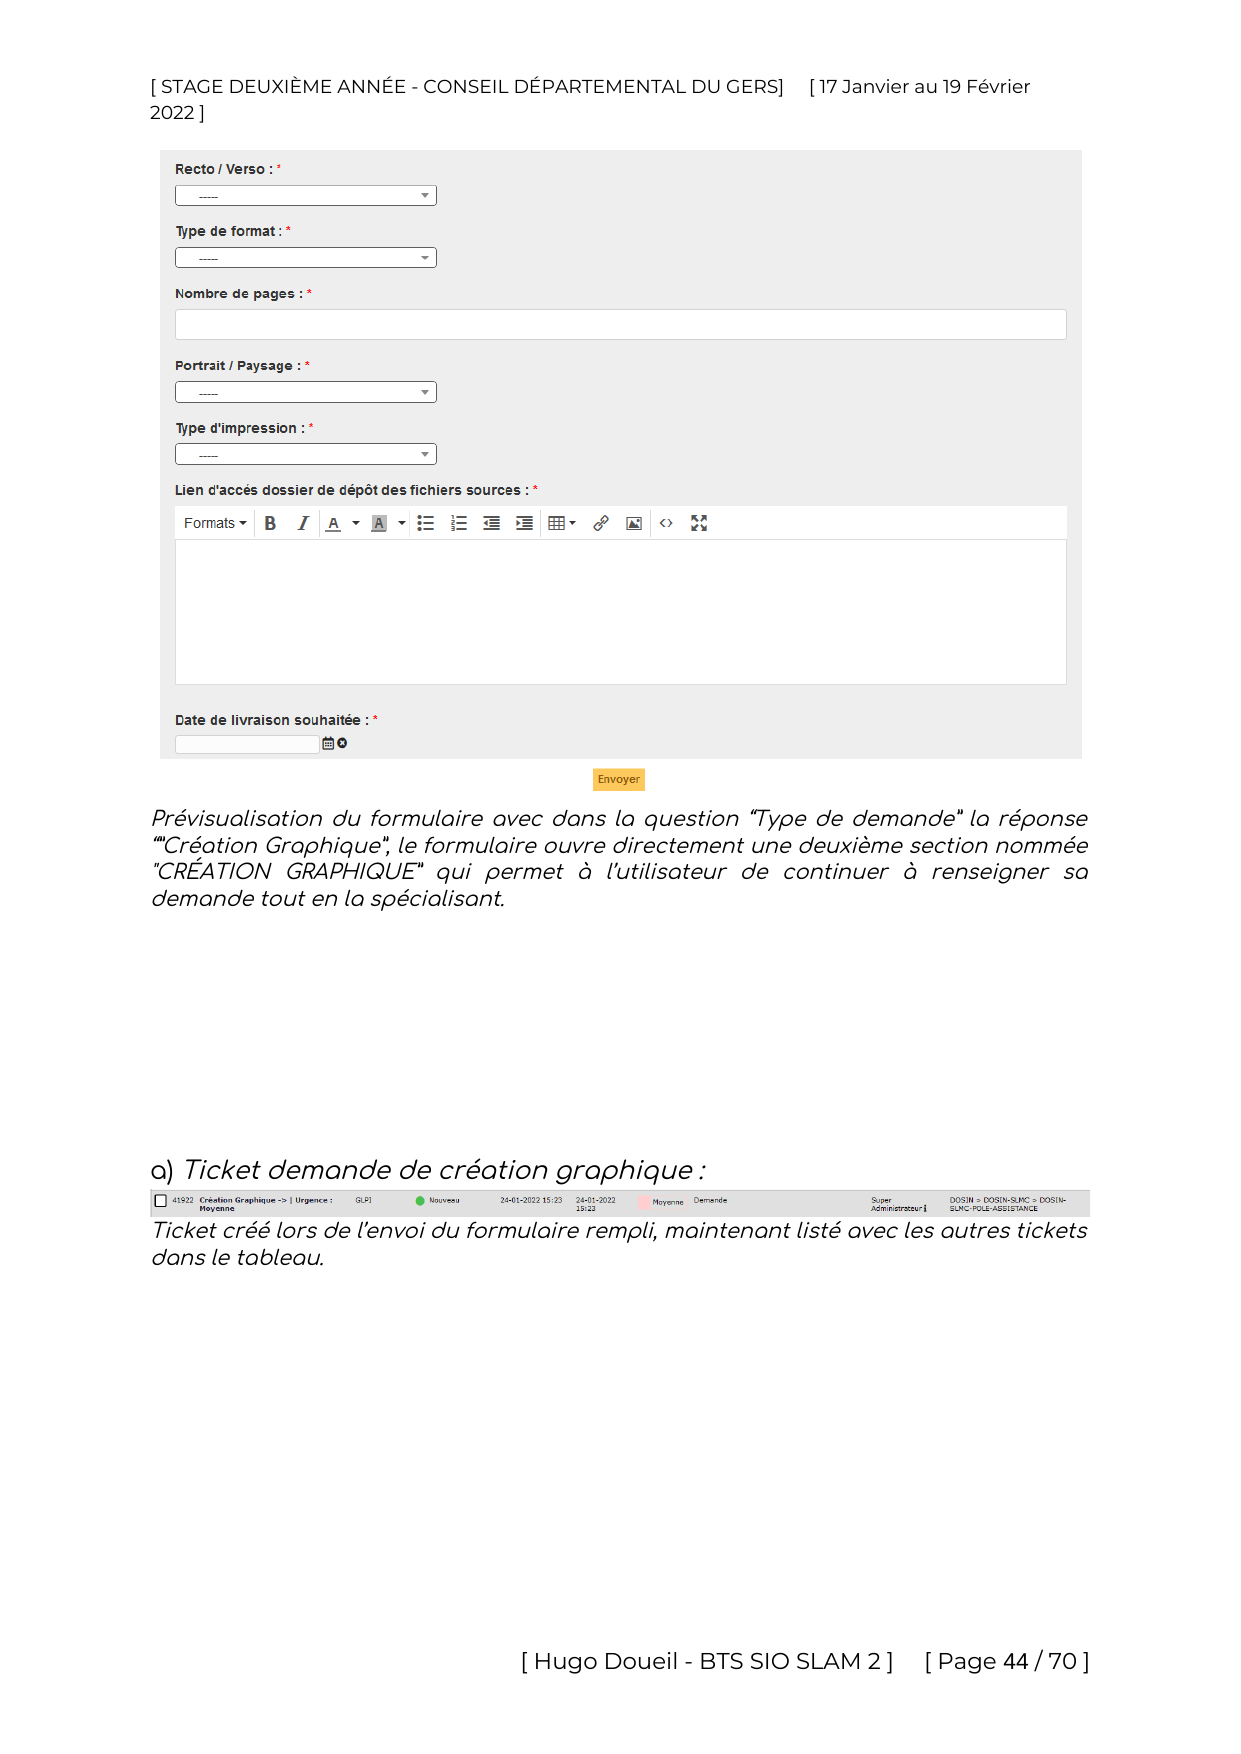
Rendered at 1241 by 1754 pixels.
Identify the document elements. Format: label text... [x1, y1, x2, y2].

picture [150, 150, 1091, 805]
picture [150, 1189, 1091, 1217]
text a) Ticket demande de création graphique : [150, 1157, 1090, 1185]
text Prévisualisation du formulaire avec dans la question “Type de demande” la réponse “”Création Graphique”, le formulaire ouvre directement une deuxième section nommée "CRÉATION GRAPHIQUE” qui permet à l’utilisateur de continuer à renseigner sa demande tout en la spécialisant. [150, 808, 1090, 911]
text Ticket créé lors de l’envoi du formulaire rempli, maintenant listé avec les autres tickets dans le tableau. [150, 1221, 1090, 1270]
